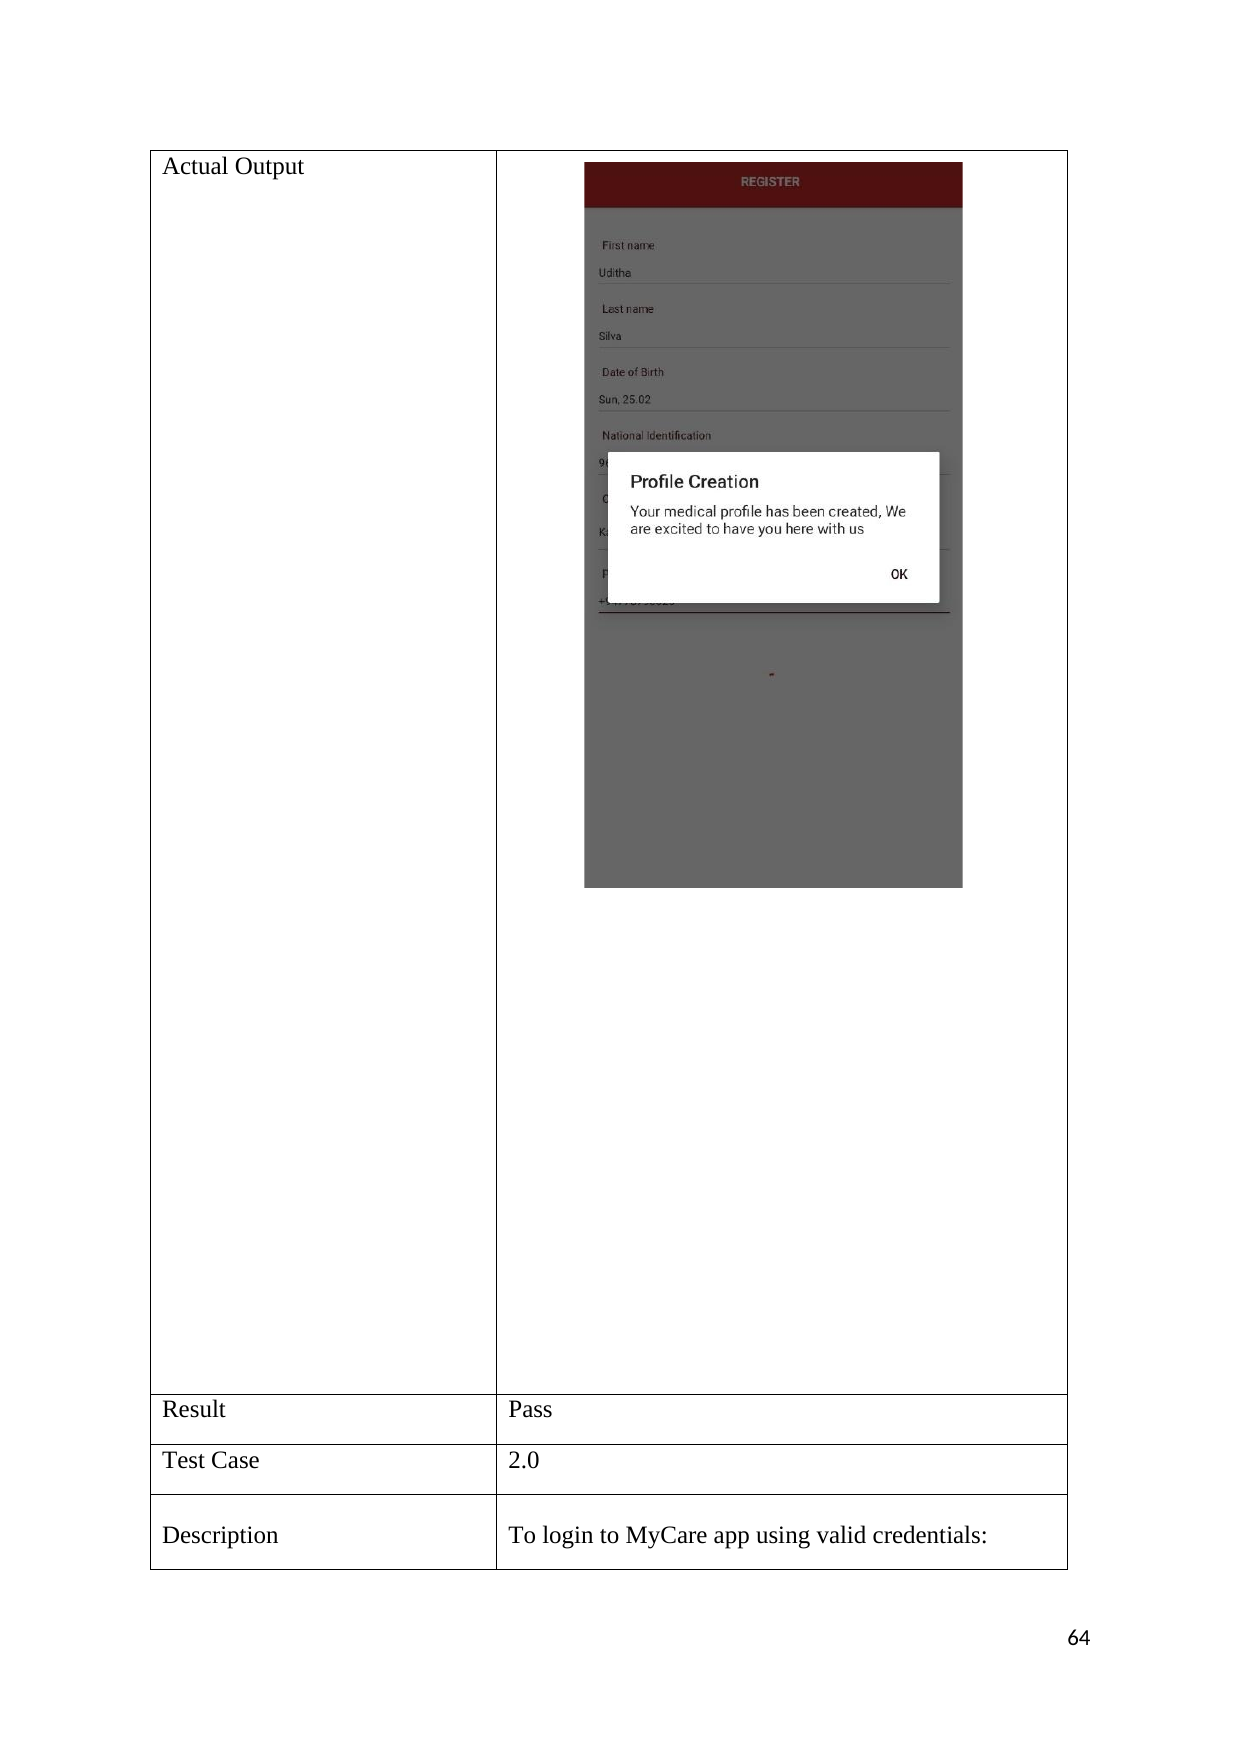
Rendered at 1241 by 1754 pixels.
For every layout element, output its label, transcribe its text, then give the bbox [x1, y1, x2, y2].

picture [584, 162, 963, 888]
table_cell Description [151, 1495, 496, 1569]
table_cell Test Case [151, 1445, 496, 1494]
table_cell Result [151, 1395, 496, 1444]
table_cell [497, 1495, 1067, 1569]
table_cell Pass [497, 1395, 1067, 1444]
table_cell Actual Output [151, 151, 496, 1393]
table_cell [497, 151, 1067, 1393]
table_cell 2.0 [497, 1445, 1067, 1494]
